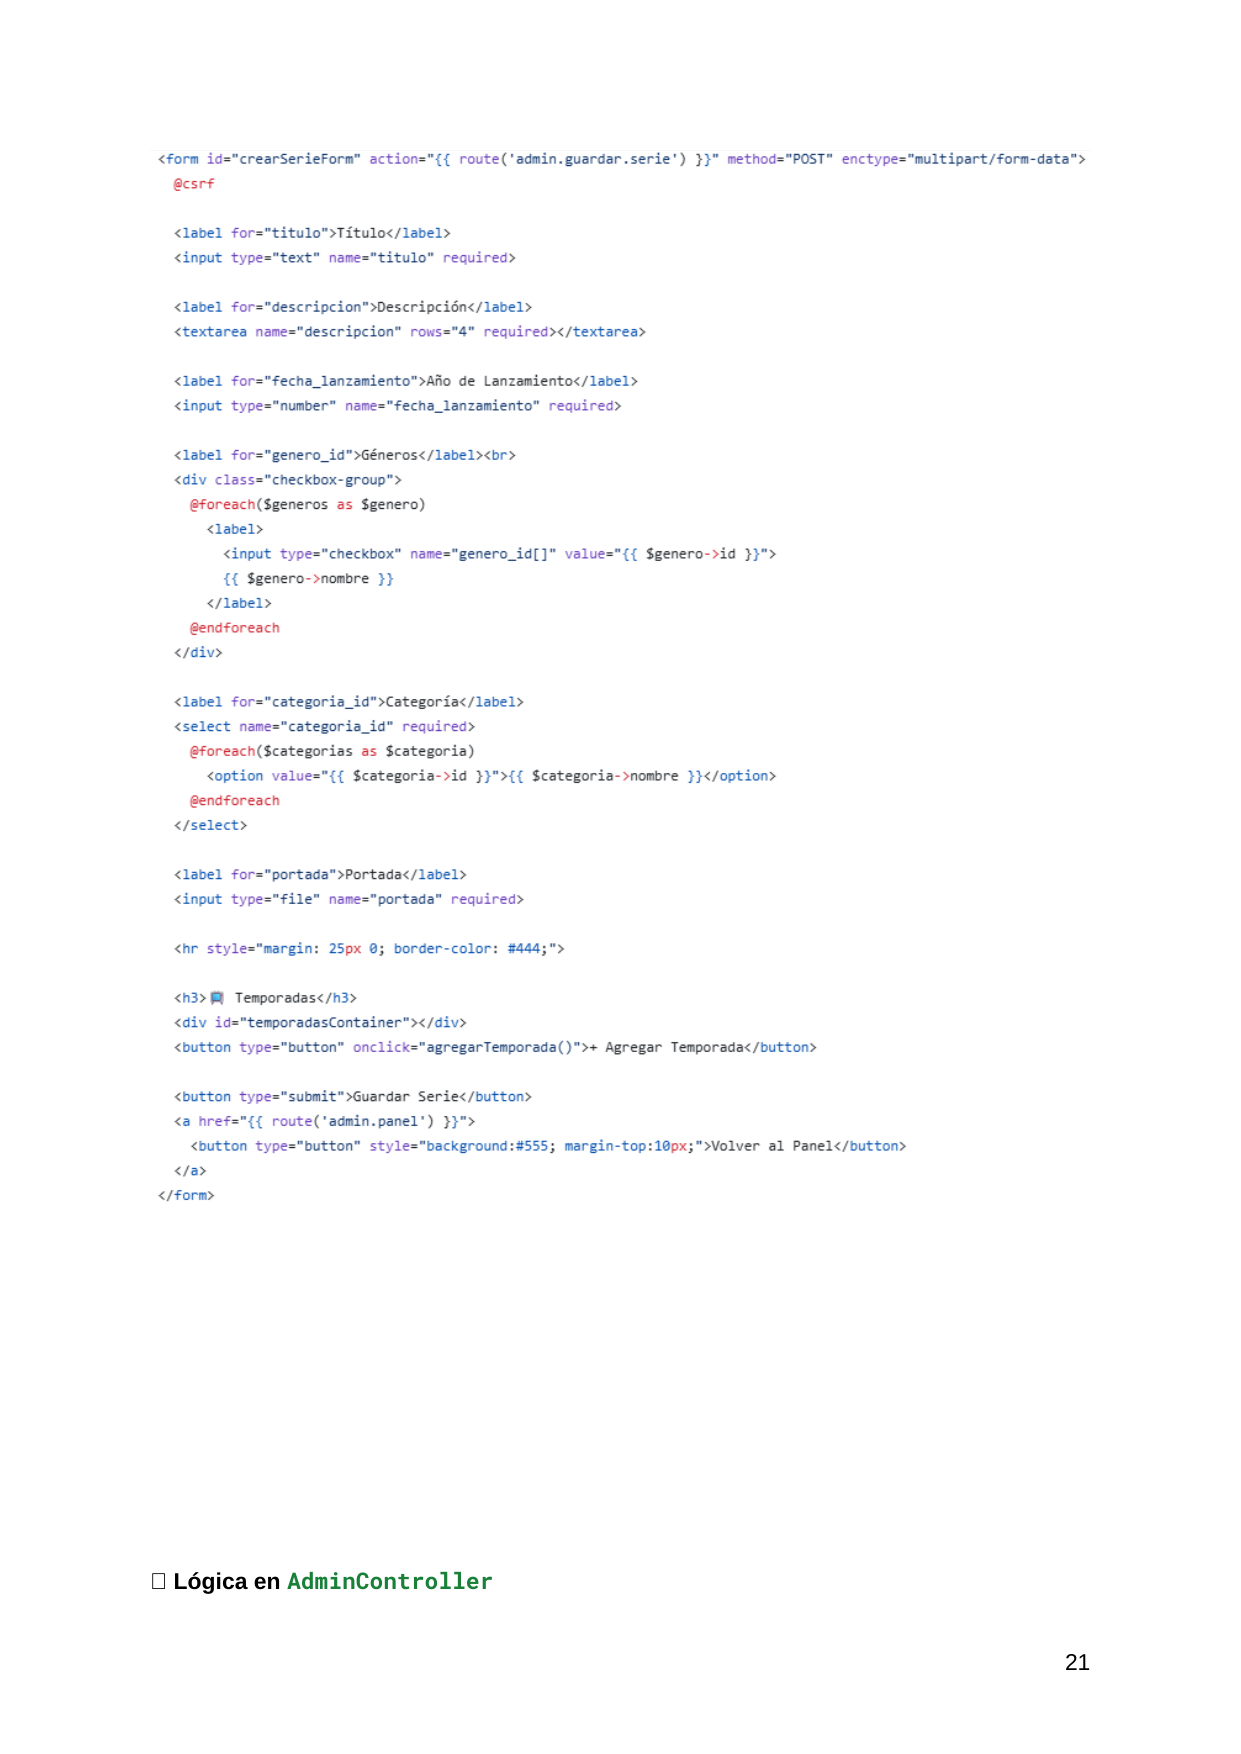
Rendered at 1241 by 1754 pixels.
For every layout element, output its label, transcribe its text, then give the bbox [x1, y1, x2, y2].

picture [150, 150, 1091, 1205]
subtitle 🧠 Lógica en AdminController [150, 1565, 1090, 1596]
